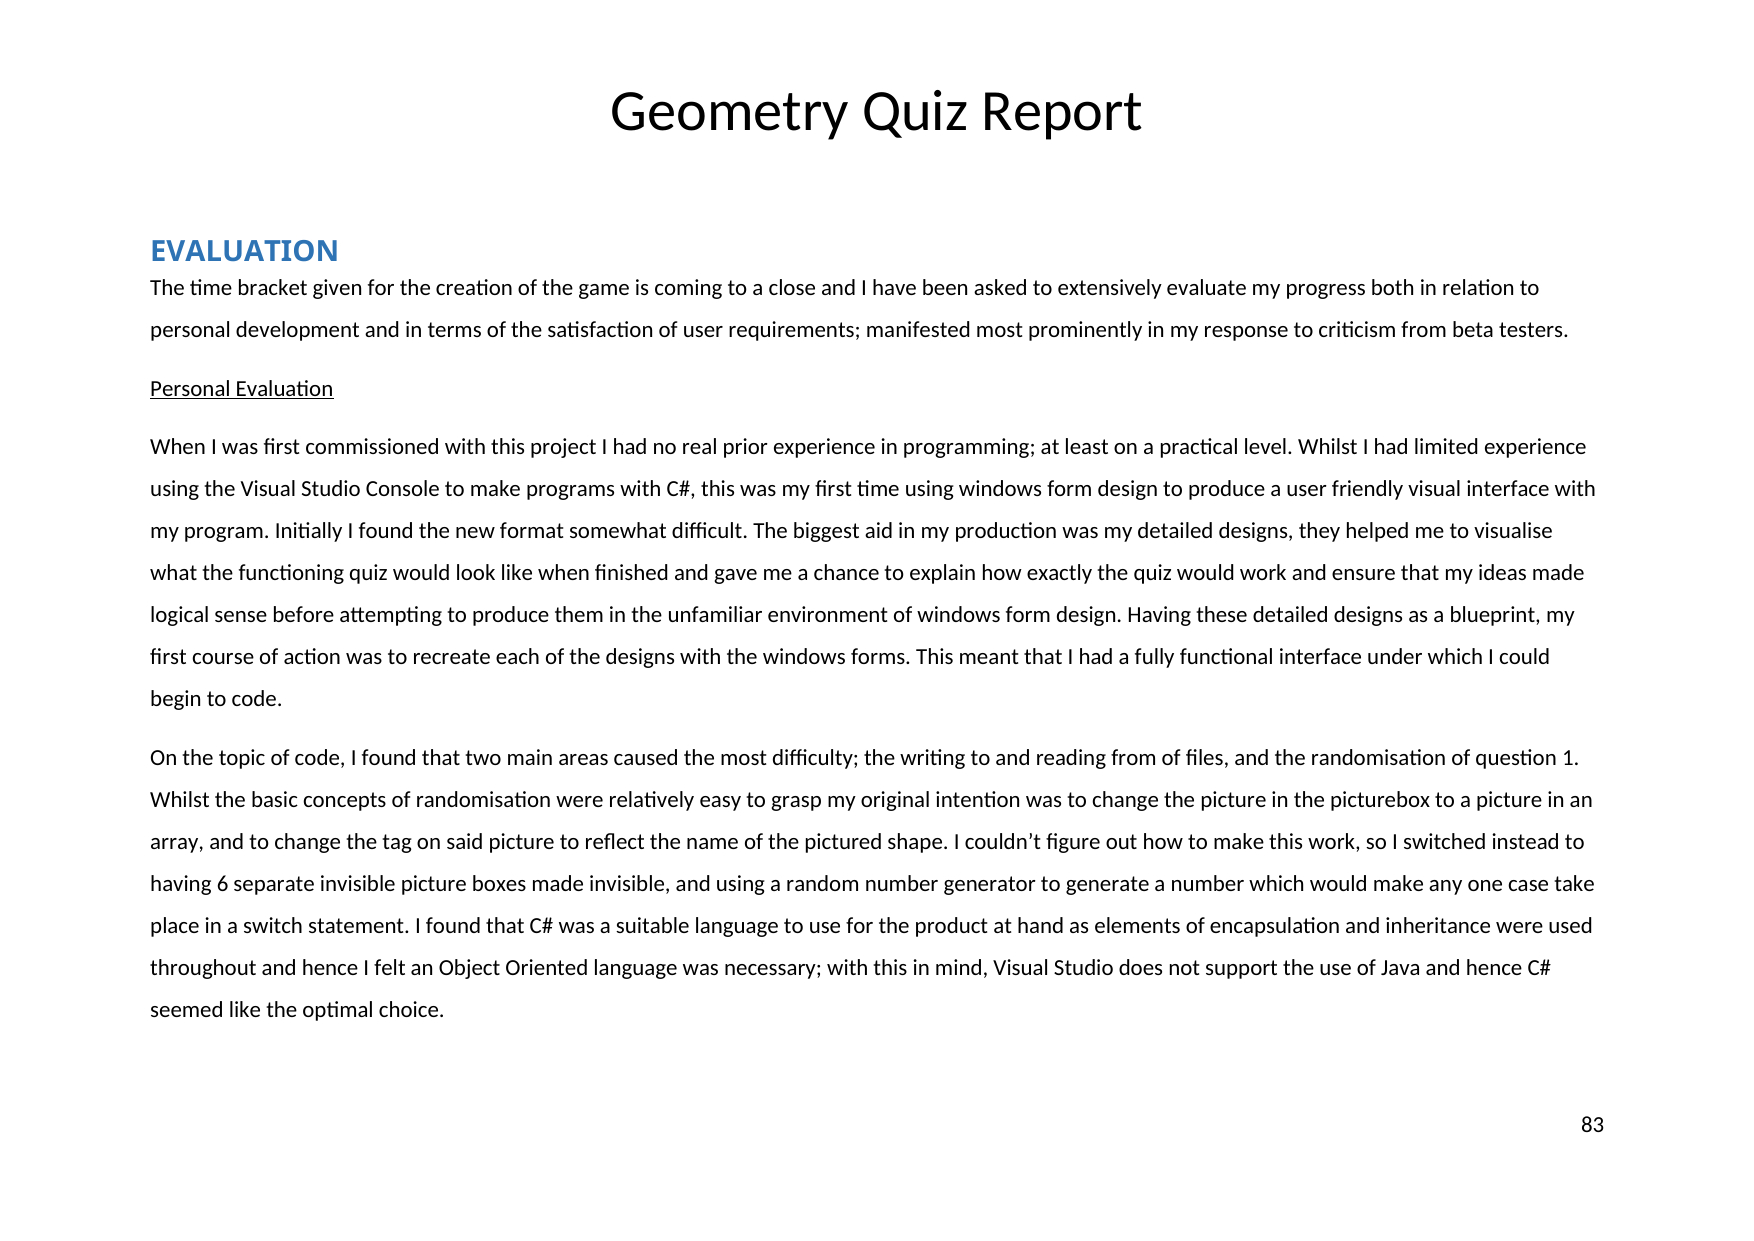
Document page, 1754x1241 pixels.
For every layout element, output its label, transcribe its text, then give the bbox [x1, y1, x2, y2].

text On the topic of code, I found that two main areas caused the most difficulty; the writing to and reading from of files, and the randomisation of question 1. Whilst the basic concepts of randomisation were relatively easy to grasp my original intention was to change the picture in the picturebox to a picture in an array, and to change the tag on said picture to reflect the name of the pictured shape. I couldn’t figure out how to make this work, so I switched instead to having 6 separate invisible picture boxes made invisible, and using a random number generator to generate a number which would make any one case take place in a switch statement. I found that C# was a suitable language to use for the product at hand as elements of encapsulation and inheritance were used throughout and hence I felt an Object Oriented language was necessary; with this in mind, Visual Studio does not support the use of Java and hence C# seemed like the optimal choice. [150, 743, 1604, 1023]
subtitle EVALUATION [150, 230, 1604, 270]
text When I was first commissioned with this project I had no real prior experience in programming; at least on a practical level. Whilst I had limited experience using the Visual Studio Console to make programs with C#, this was my first time using windows form design to produce a user friendly visual interface with my program. Initially I found the new format somewhat difficult. The biggest aid in my production was my detailed designs, they helped me to visualise what the functioning quiz would look like when finished and gave me a chance to explain how exactly the quiz would work and ensure that my ideas made logical sense before attempting to produce them in the unfamiliar environment of windows form design. Having these detailed designs as a blueprint, my first course of action was to recreate each of the designs with the windows forms. This meant that I had a fully functional interface under which I could begin to code. [150, 432, 1604, 712]
text Personal Evaluation [150, 374, 1604, 402]
text The time bracket given for the creation of the game is coming to a close and I have been asked to extensively evaluate my progress both in relation to personal development and in terms of the satisfaction of user requirements; manifested most prominently in my response to criticism from beta testers. [150, 273, 1604, 343]
